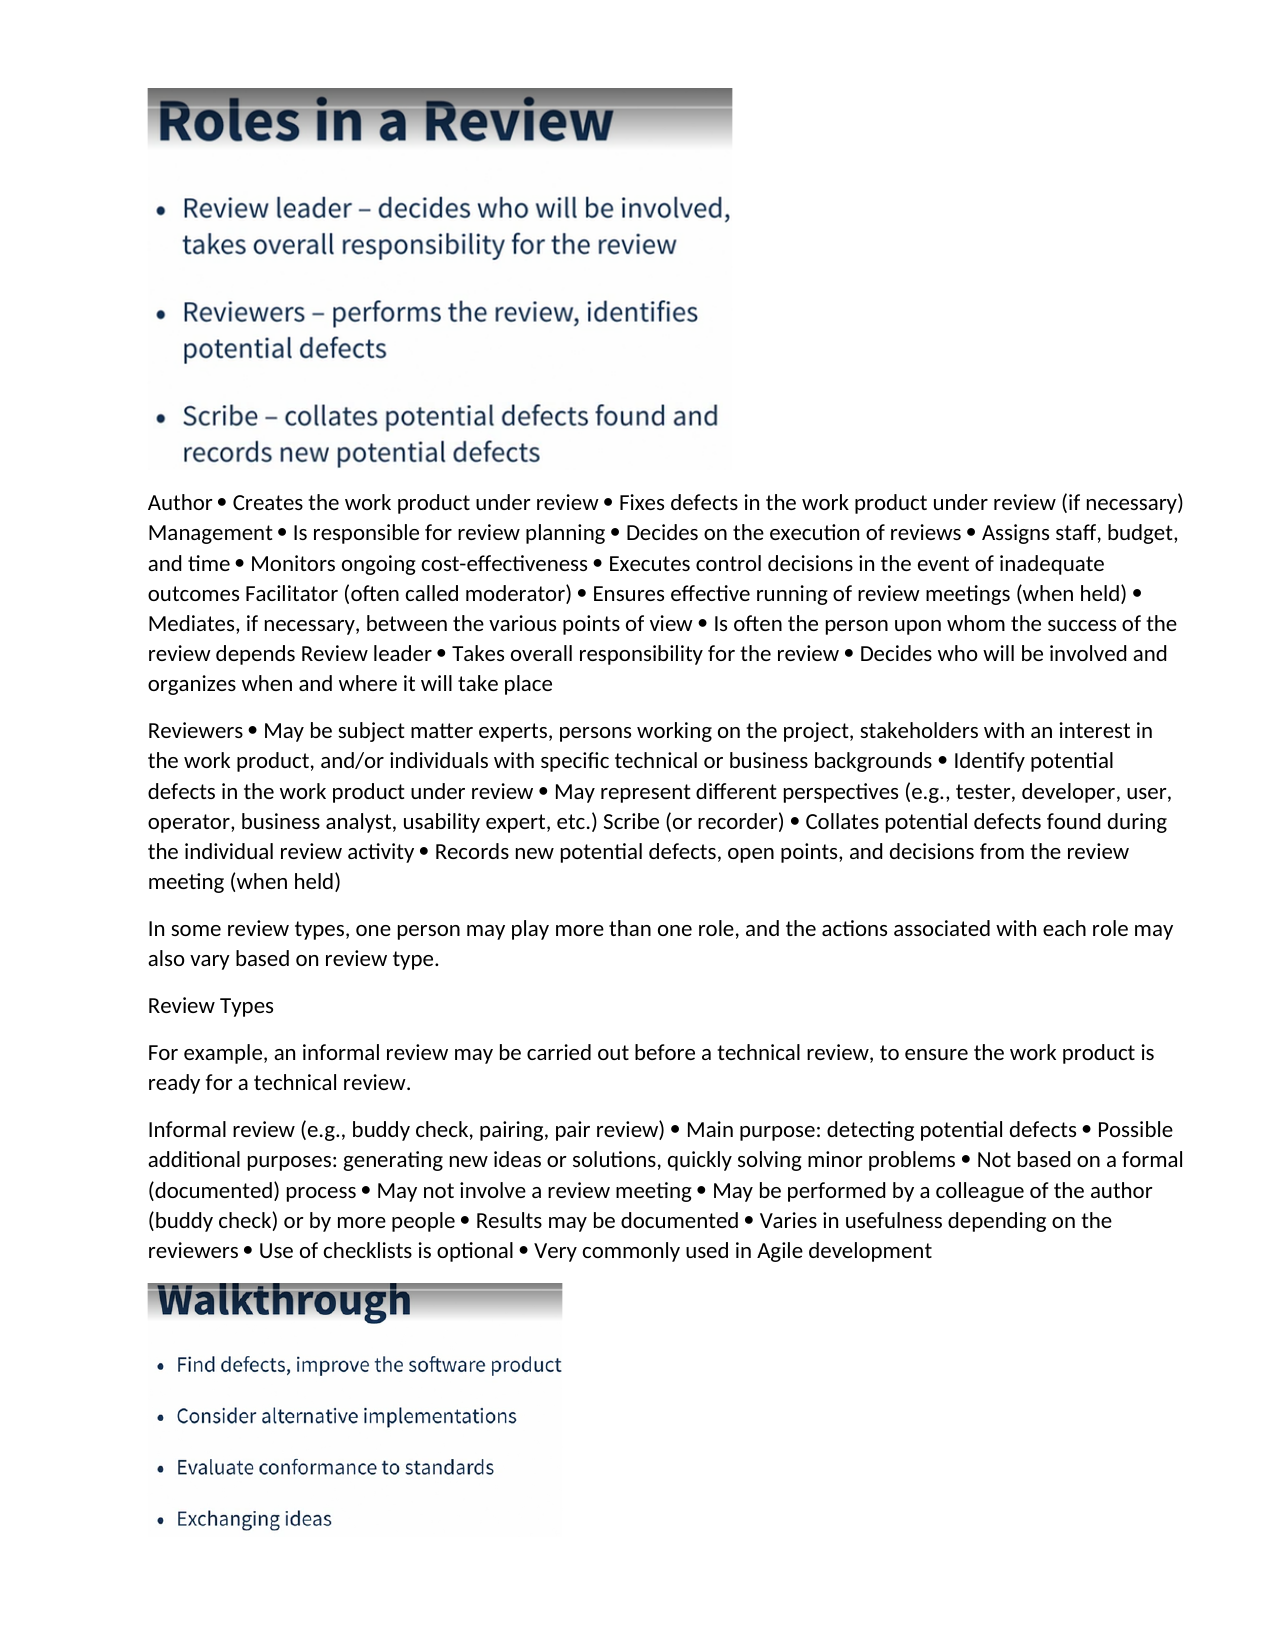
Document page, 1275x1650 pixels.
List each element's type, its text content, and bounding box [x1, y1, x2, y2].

picture [147, 1283, 563, 1537]
text Review Types [148, 991, 1186, 1019]
picture [147, 88, 733, 470]
text In some review types, one person may play more than one role, and the actions associated with each role may also vary based on review type. [148, 914, 1186, 972]
text For example, an informal review may be carried out before a technical review, to ensure the work product is ready for a technical review. [148, 1038, 1186, 1096]
text Reviewers May be subject matter experts, persons working on the project, stakeholders with an interest in the work product, and/or individuals with specific technical or business backgrounds Identify potential defects in the work product under review May represent different perspectives (e.g., tester, developer, user, operator, business analyst, usability expert, etc.) Scribe (or recorder) Collates potential defects found during the individual review activity Records new potential defects, open points, and decisions from the review meeting (when held) [148, 716, 1186, 895]
text Informal review (e.g., buddy check, pairing, pair review) Main purpose: detecting potential defects Possible additional purposes: generating new ideas or solutions, quickly solving minor problems Not based on a formal (documented) process May not involve a review meeting May be performed by a colleague of the author (buddy check) or by more people Results may be documented Varies in usefulness depending on the reviewers Use of checklists is optional Very commonly used in Agile development [148, 1115, 1186, 1264]
text Author Creates the work product under review Fixes defects in the work product under review (if necessary) Management Is responsible for review planning Decides on the execution of reviews Assigns staff, budget, and time Monitors ongoing cost-effectiveness Executes control decisions in the event of inadequate outcomes Facilitator (often called moderator) Ensures effective running of review meetings (when held) Mediates, if necessary, between the various points of view Is often the person upon whom the success of the review depends Review leader Takes overall responsibility for the review Decides who will be involved and organizes when and where it will take place [148, 488, 1186, 697]
